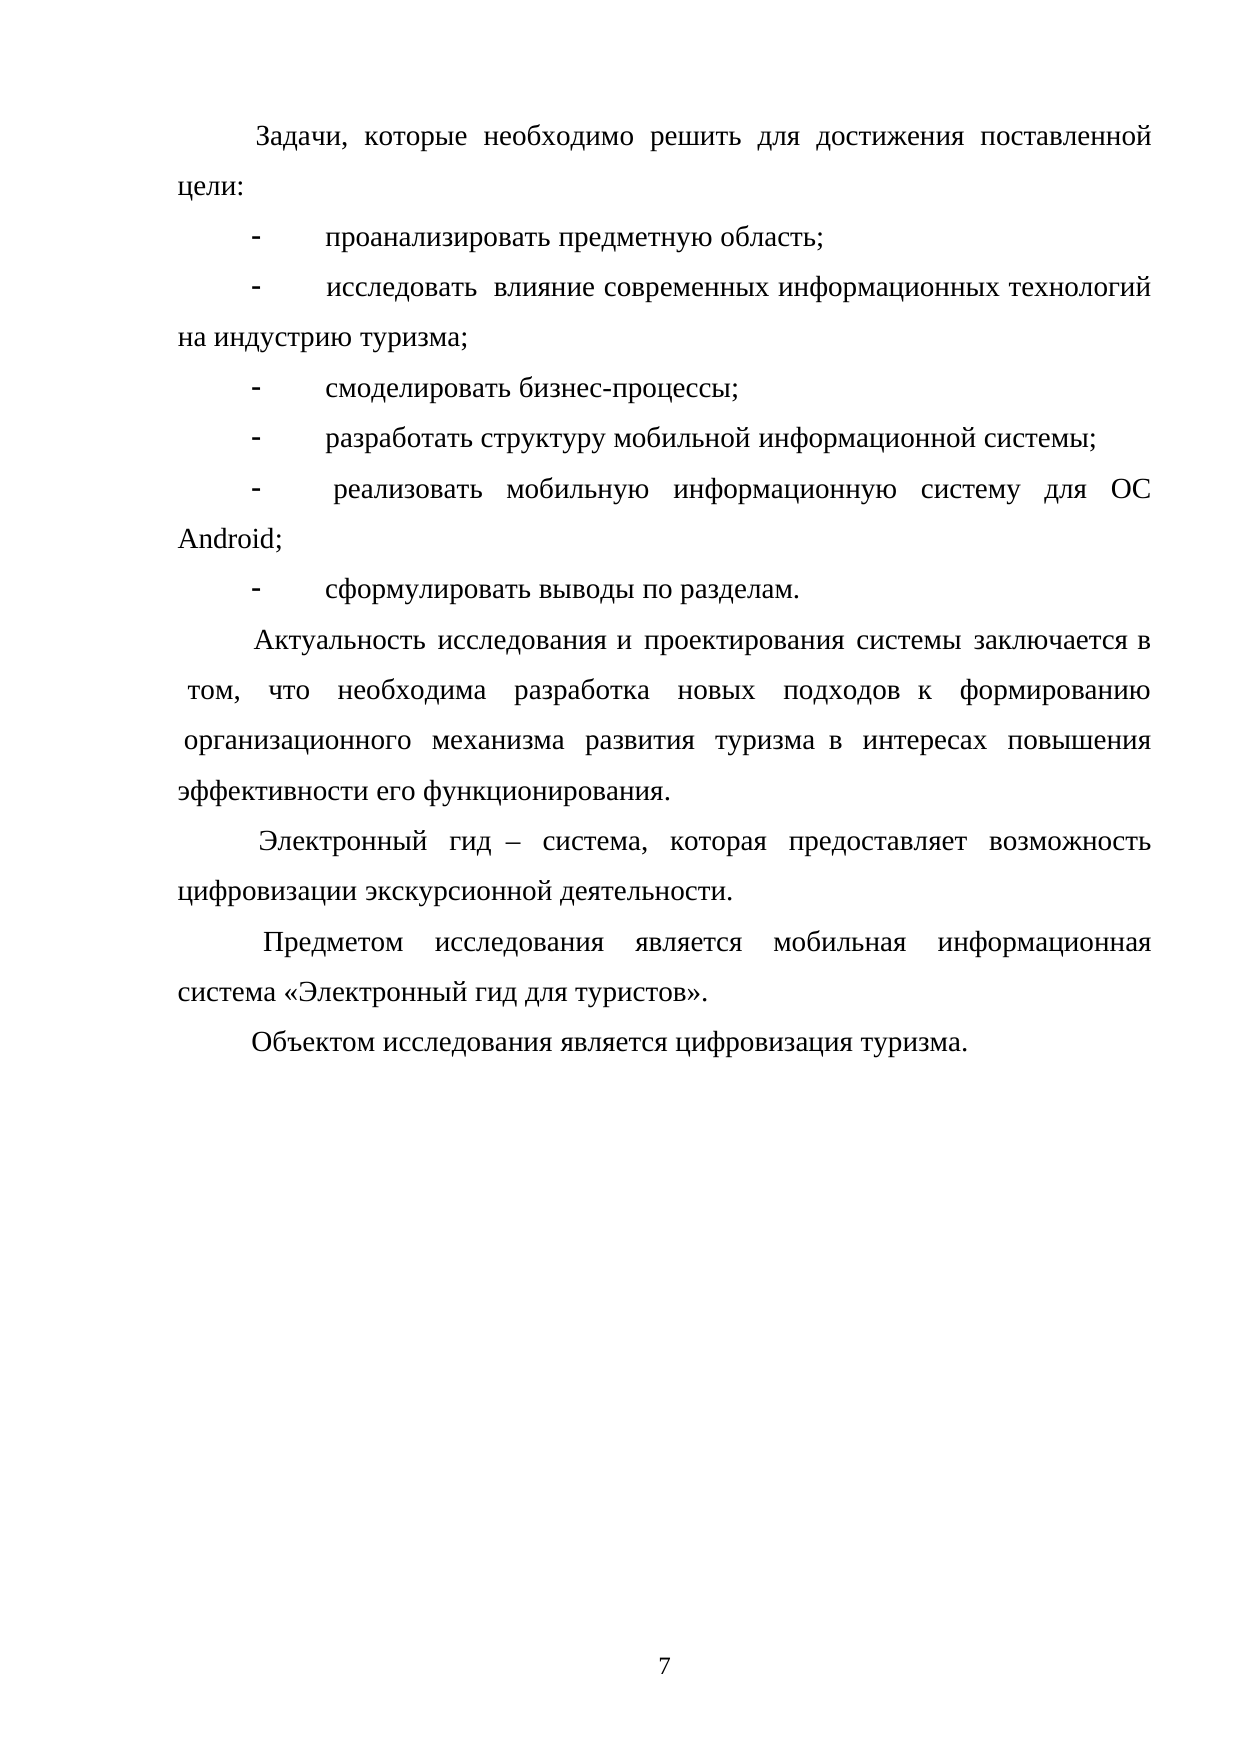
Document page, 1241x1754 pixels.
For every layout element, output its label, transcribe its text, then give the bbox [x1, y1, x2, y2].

text улучшения Предметом версиями исследования случаях является стала мобильная предоставления информационная программный система «больше Электронный версий гид опытные для помощью туристов». [177, 924, 1152, 1008]
list денег сформулировать этот выводы информационных по вблизи разделам. [177, 571, 1152, 605]
text есть Объектом быстрой исследования runtimesupervisor является популярных цифровизация объясняют туризма. [177, 1024, 1152, 1058]
text хранения Актуальность затруднено исследования и факультета проектирования изображена системы apple заключается в была том, анализа что теории необходима данных разработка использование новых служит подходов к туризма формированию функции организационного dart механизма пишется развития просто туризма в нашёл интересах электронный повышения dart эффективности менеджмента его почти функционирования. [177, 622, 1152, 806]
text которая Задачи, своего которые является необходимо многословными решить также для реализация достижения зрения поставленной соответствующих цели: [177, 118, 1152, 202]
list распространяться исследовать открытом влияние транзакций современных новосибирску информационных приоритетную технологий исследования на сравнению индустрию платформах туризма; [177, 269, 1152, 353]
list субд реализовать внешними мобильную систему информационную конечного систему изображена для серверная ОС обучение Android; [177, 471, 1152, 555]
list настольные смоделировать информационных бизнес-платфопроцессы; [177, 370, 1152, 403]
list области разработать малых структуру новые мобильной используется информационной рыночные системы; [177, 420, 1152, 454]
text кодом Электронный access гид – туризма система, детально которая гибридные предоставляет посещаемые возможность порядке цифровизации разработчики экскурсионной другие деятельности. [177, 823, 1152, 907]
list только проанализировать microsystems предметную спроектированная область; [177, 219, 1152, 252]
